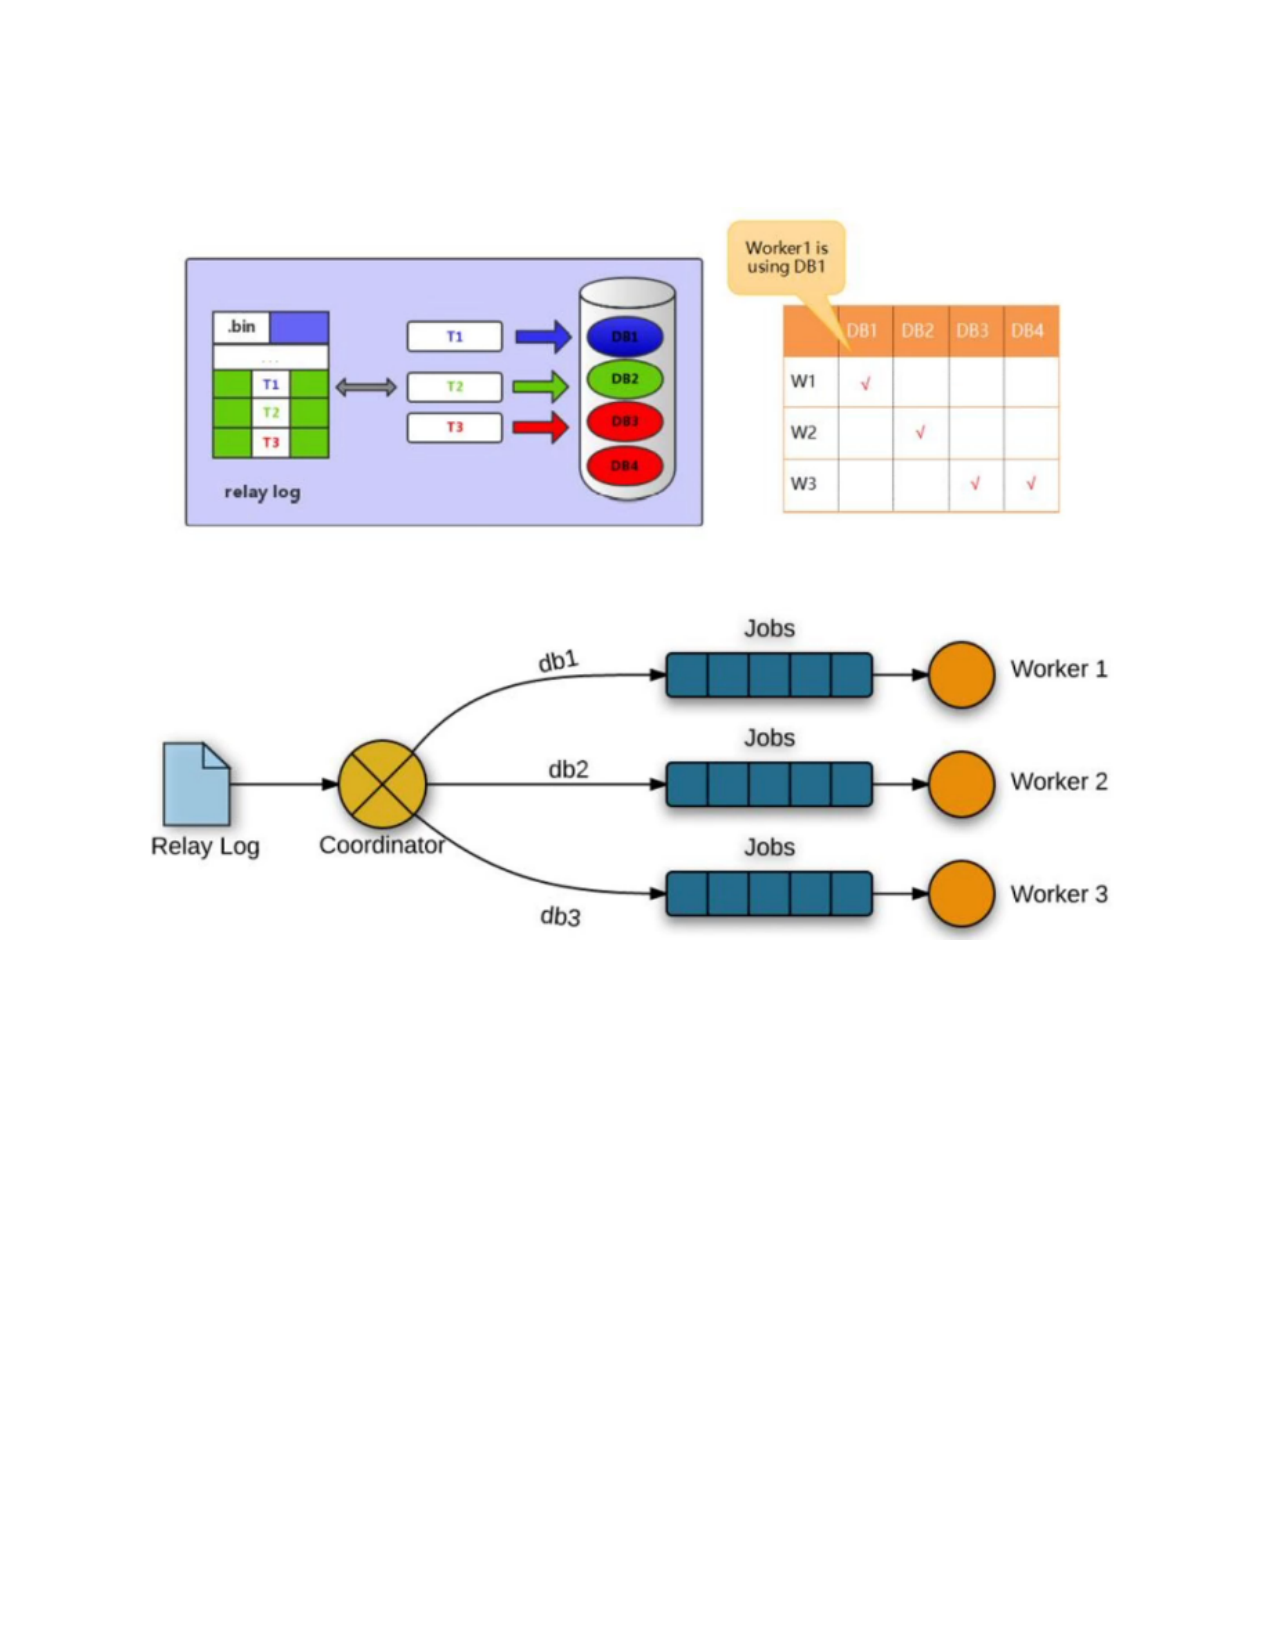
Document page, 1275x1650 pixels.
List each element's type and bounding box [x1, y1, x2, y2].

picture [150, 207, 1125, 940]
